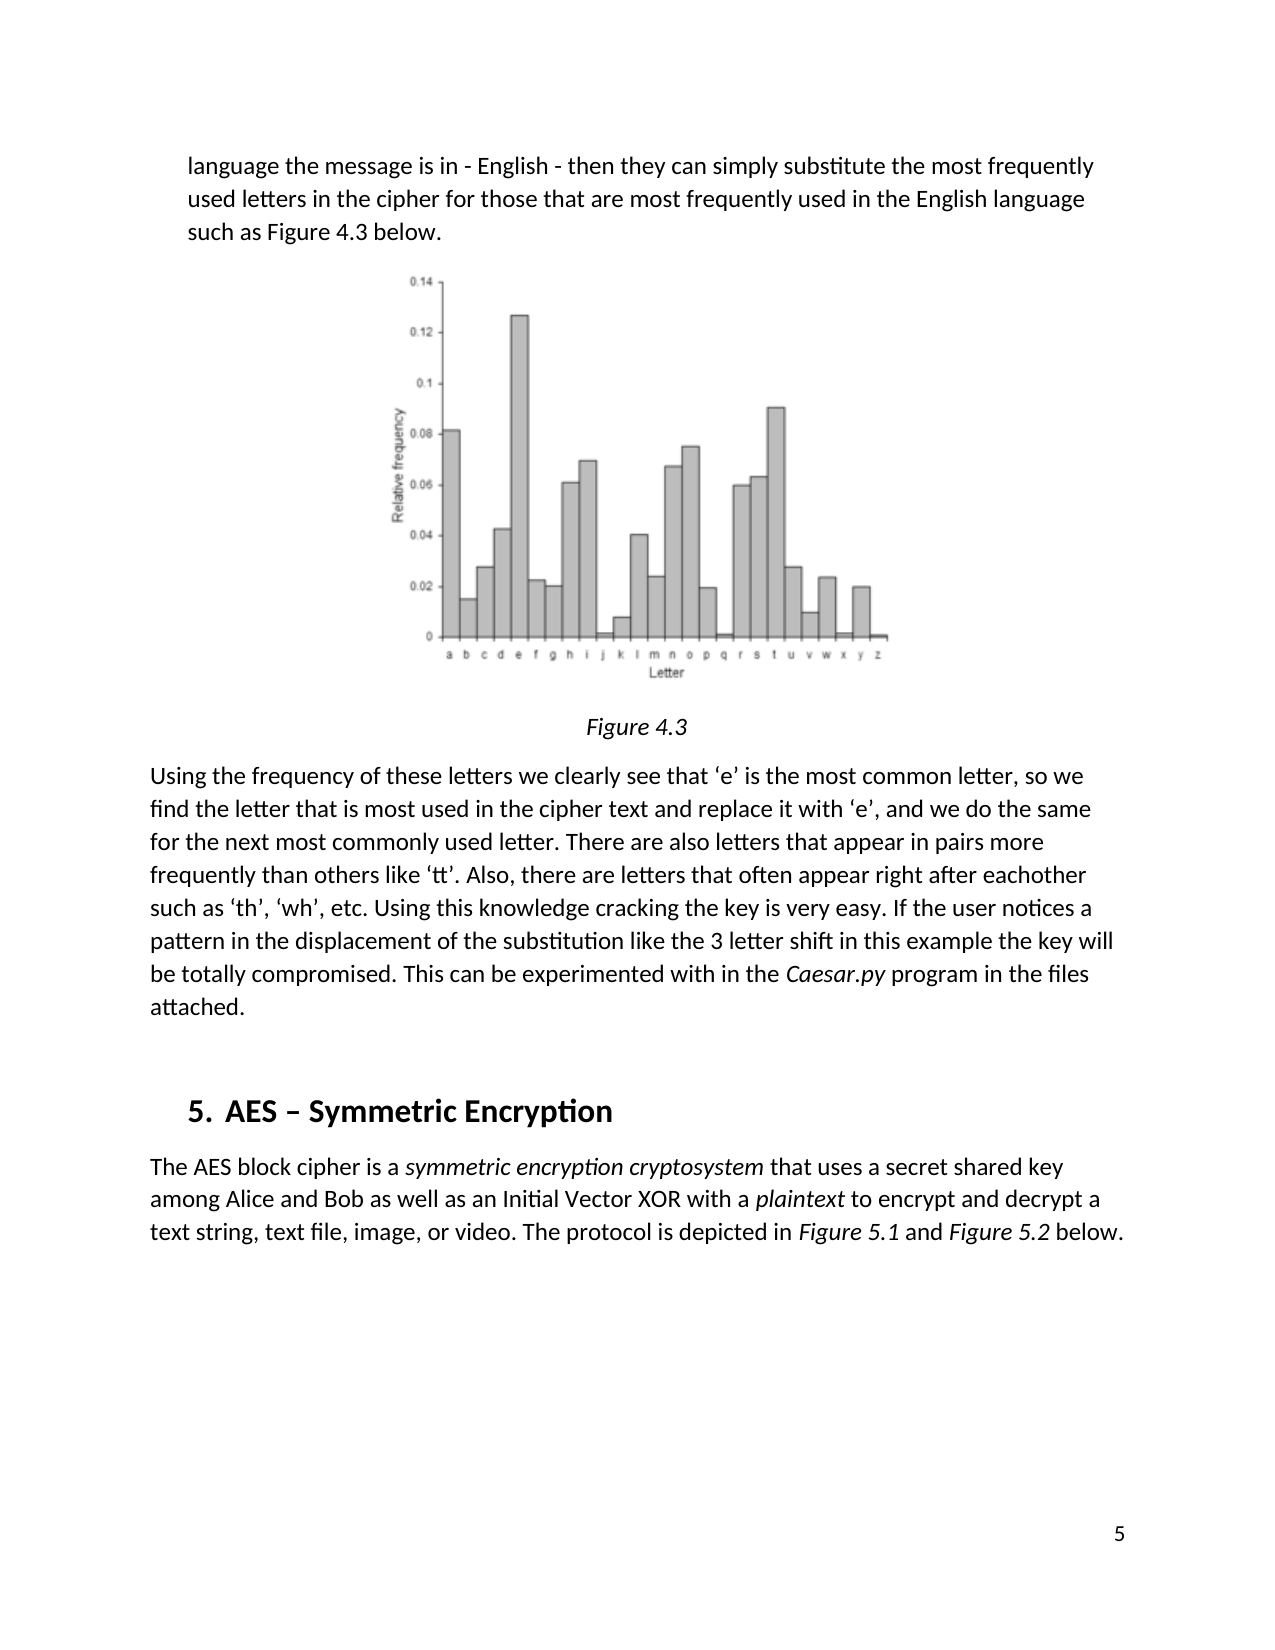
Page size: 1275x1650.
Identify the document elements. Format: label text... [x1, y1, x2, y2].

text The AES block cipher is a symmetric encryption cryptosystem that uses a secret shared key among Alice and Bob as well as an Initial Vector XOR with a plaintext to encrypt and decrypt a text string, text file, image, or video. The protocol is depicted in Figure 5.1 and Figure 5.2 below. [150, 1151, 1125, 1247]
text Figure 4.3 [150, 711, 1125, 741]
picture [375, 265, 907, 692]
list AES – Symmetric Encryption [187, 1090, 1125, 1131]
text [187, 150, 1125, 246]
text Using the frequency of these letters we clearly see that ‘e’ is the most common letter, so we find the letter that is most used in the cipher text and replace it with ‘e’, and we do the same for the next most commonly used letter. There are also letters that appear in pairs more frequently than others like ‘tt’. Also, there are letters that often appear right after eachother such as ‘th’, ‘wh’, etc. Using this knowledge cracking the key is very easy. If the user notices a pattern in the displacement of the substitution like the 3 letter shift in this example the key will be totally compromised. This can be experimented with in the Caesar.py program in the files attached. [150, 760, 1125, 1021]
